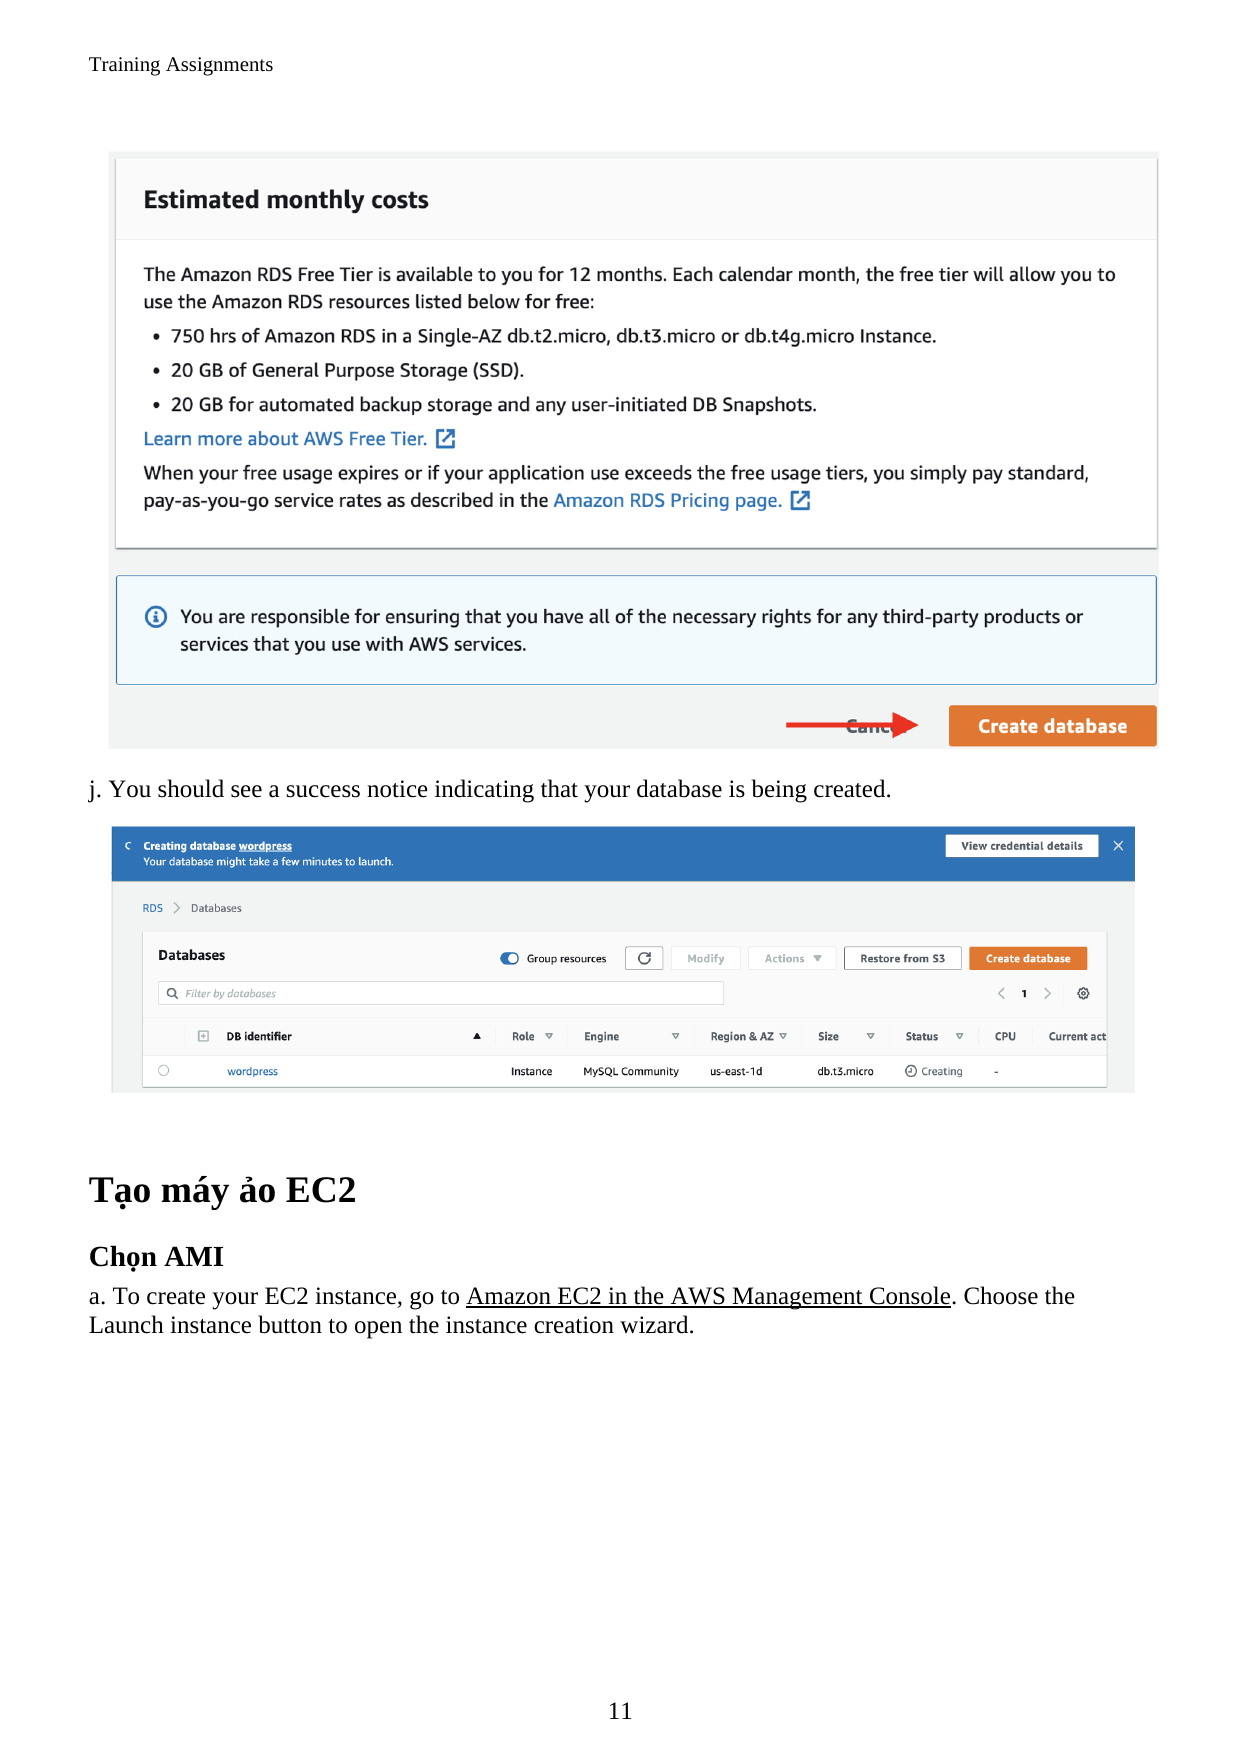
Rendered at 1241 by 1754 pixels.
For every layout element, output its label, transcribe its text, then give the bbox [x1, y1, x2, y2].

text j. You should see a success notice indicating that your database is being created. [89, 774, 1152, 802]
subtitle Tạo máy ảo EC2 [89, 1167, 1152, 1210]
subtitle Chọn AMI [89, 1239, 1152, 1273]
text a. To create your EC2 instance, go to Amazon EC2 in the AWS Management Console. Choose the Launch instance button to open the instance creation wizard. [89, 1281, 1152, 1339]
